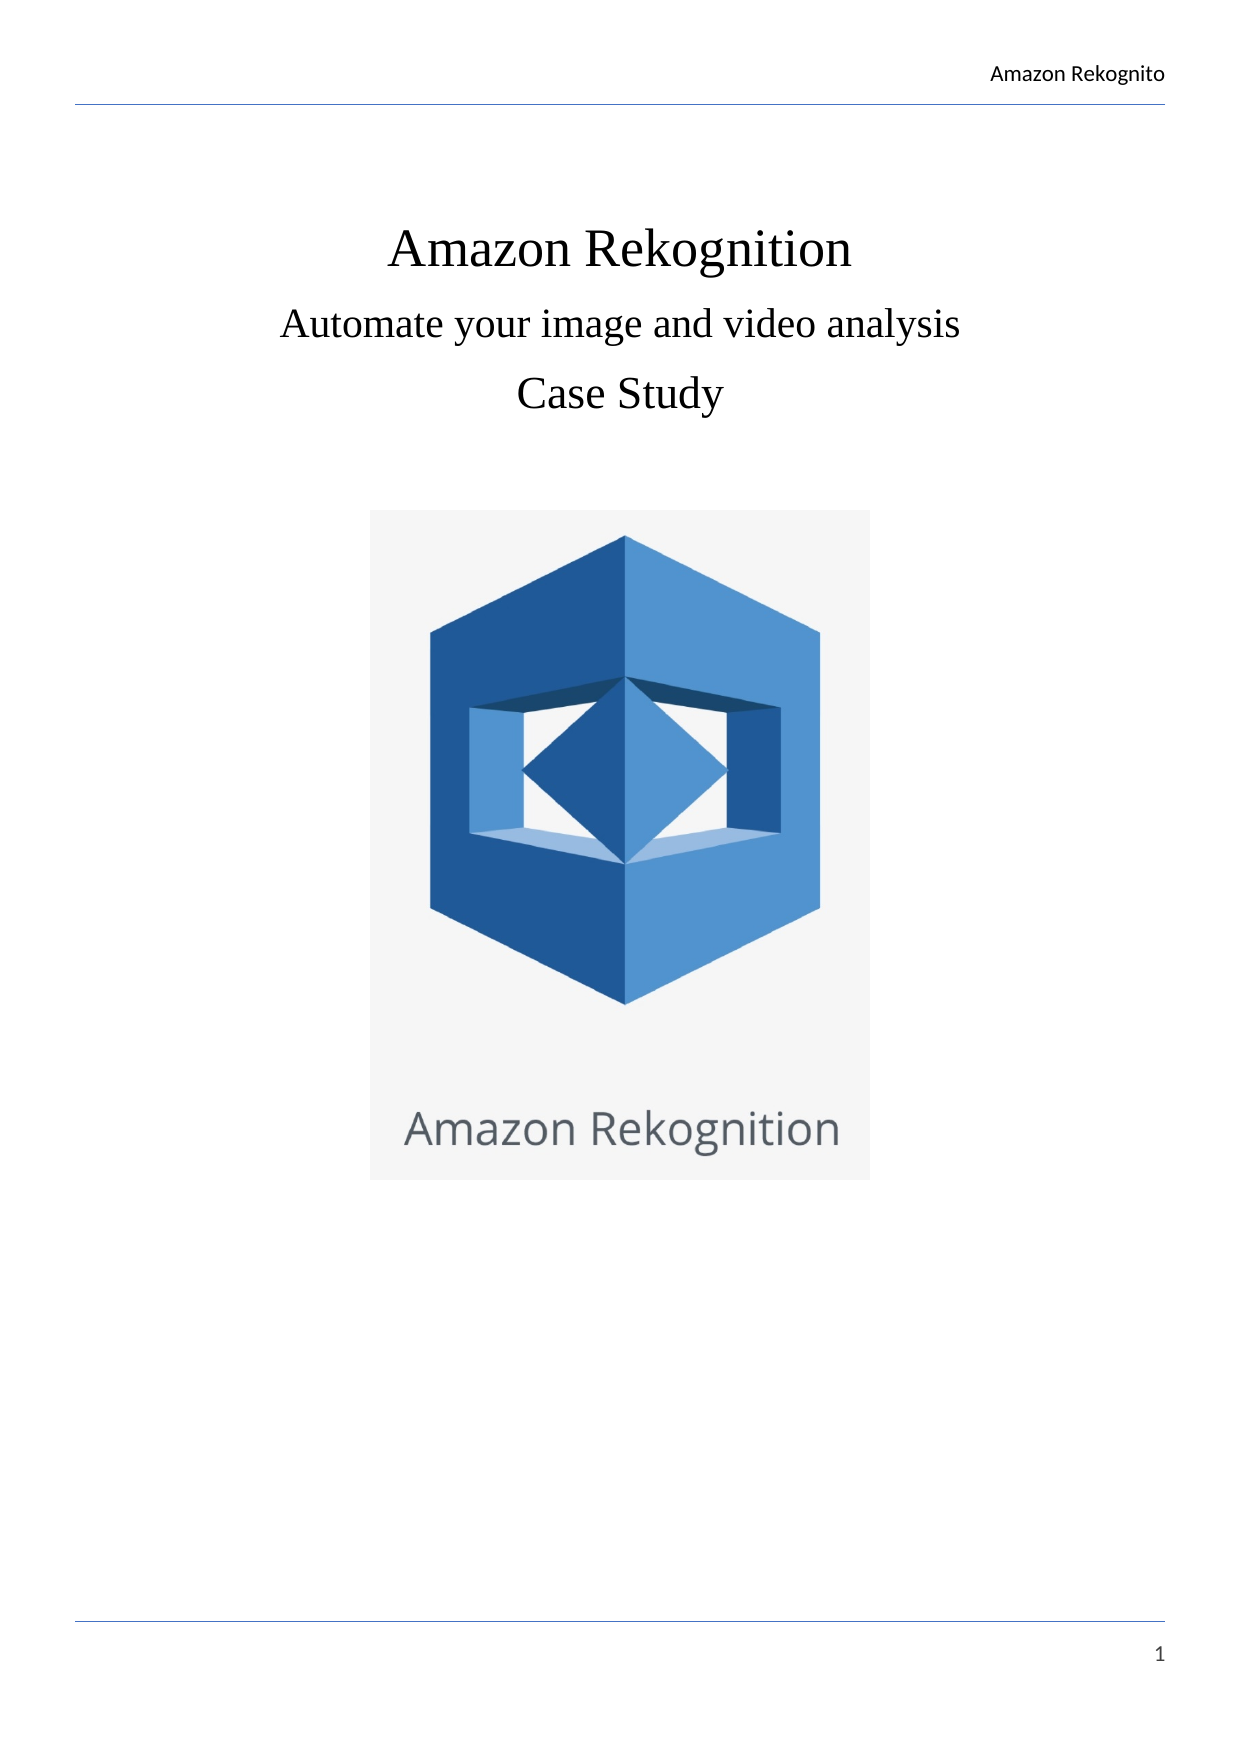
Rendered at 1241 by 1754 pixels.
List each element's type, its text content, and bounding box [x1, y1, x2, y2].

text Amazon Rekognition [75, 215, 1165, 278]
text Case Study [75, 365, 1165, 418]
picture [370, 510, 870, 1180]
text Automate your image and video analysis [75, 298, 1165, 346]
